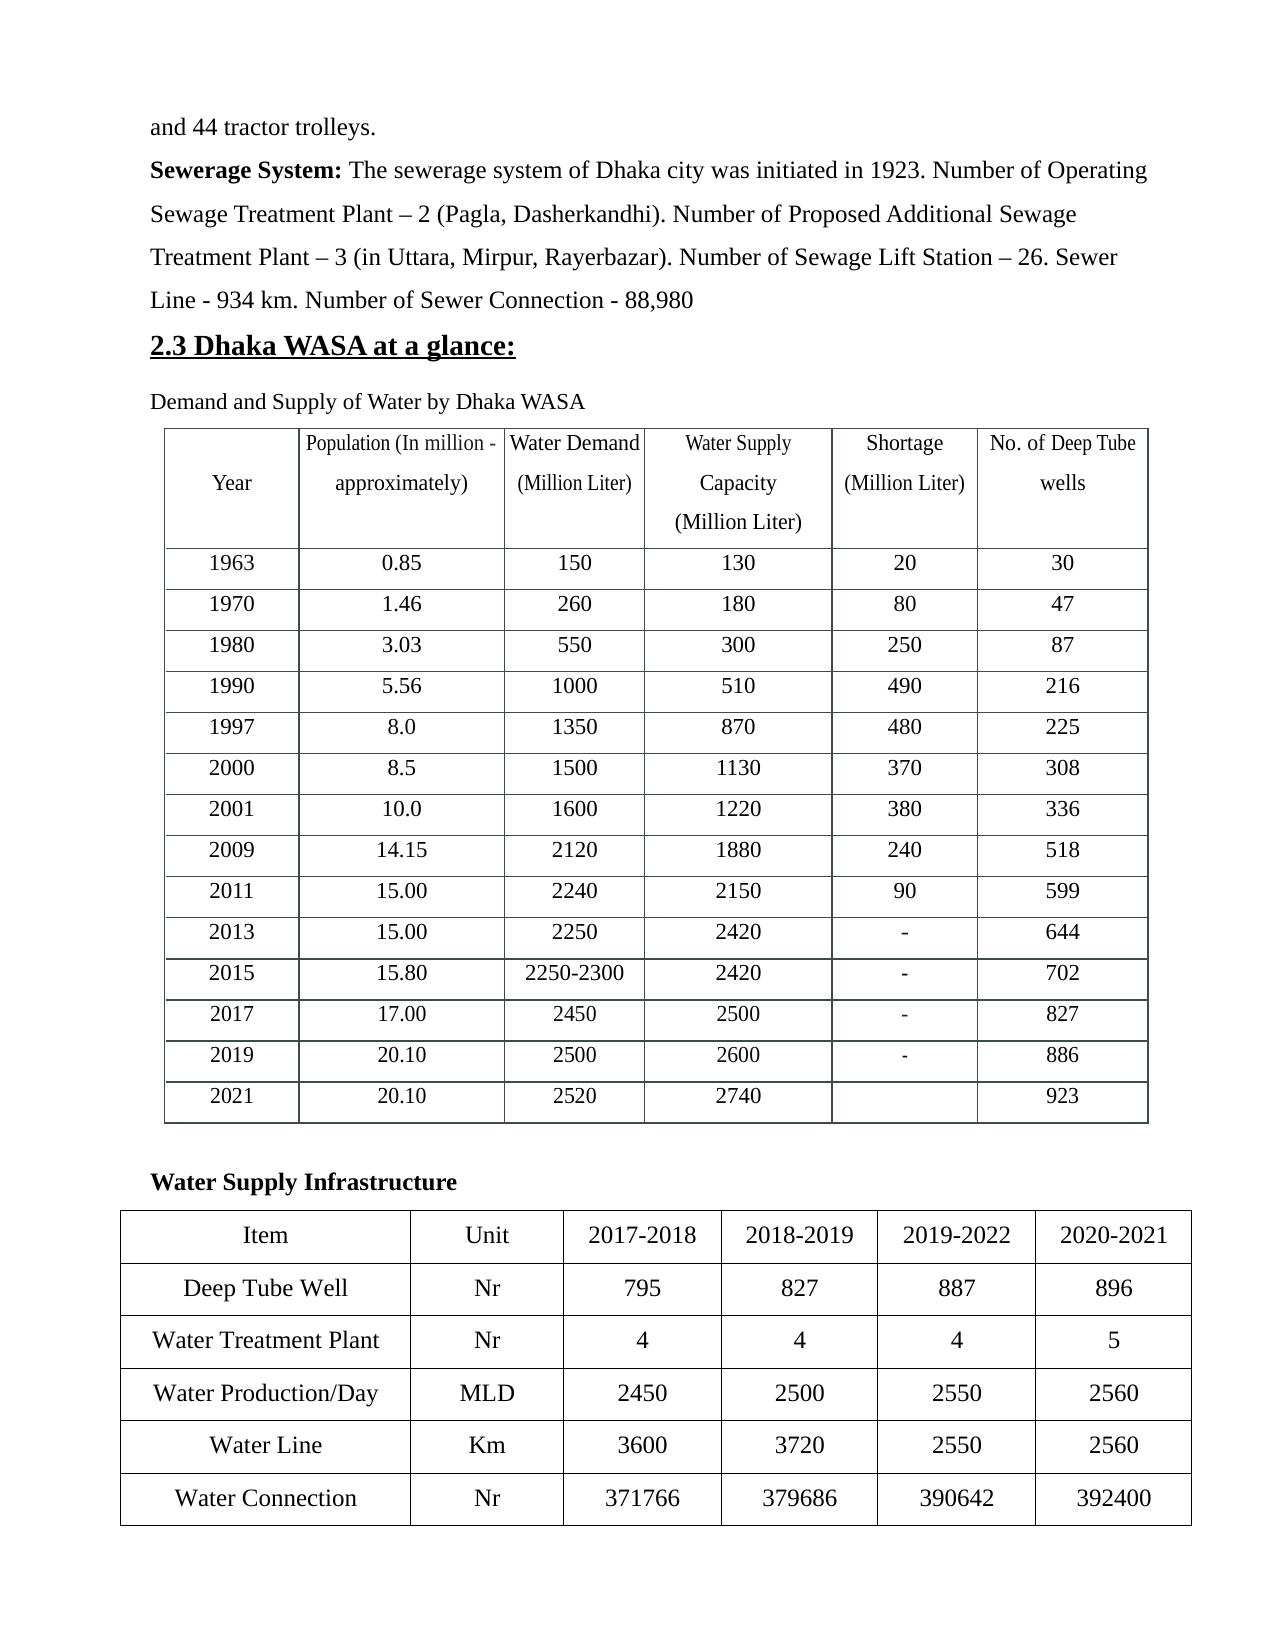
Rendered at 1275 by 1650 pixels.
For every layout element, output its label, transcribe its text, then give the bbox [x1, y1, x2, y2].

text Sewerage System: The sewerage system of Dhaka city was initiated in 1923. Number of Operating Sewage Treatment Plant – 2 (Pagla, Dasherkandhi). Number of Proposed Additional Sewage Treatment Plant – 3 (in Uttara, Mirpur, Rayerbazar). Number of Sewage Lift Station – 26. Sewer Line - 934 km. Number of Sewer Connection - 88,980 [150, 156, 1162, 314]
table_cell 2450 [564, 1369, 721, 1420]
table_header 2019-2022 [878, 1211, 1035, 1262]
table_cell - [833, 1001, 977, 1040]
table_cell 1000 [505, 672, 644, 712]
table_header No. of Deep Tube wells [978, 429, 1147, 547]
table_cell 20.10 [300, 1042, 504, 1081]
table_cell 240 [833, 836, 977, 876]
table_cell 1600 [505, 795, 644, 835]
table_cell 4 [722, 1316, 877, 1367]
table_cell 30 [978, 549, 1147, 588]
table_cell 2250-2300 [505, 960, 644, 999]
table_cell 887 [878, 1264, 1035, 1315]
table_cell 17.00 [300, 1001, 504, 1040]
table_cell 90 [833, 877, 977, 917]
table_cell 216 [978, 672, 1147, 712]
table_cell 390642 [878, 1474, 1035, 1525]
table_header Population (In million - approximately) [300, 429, 504, 547]
table_cell 380 [833, 795, 977, 835]
table_cell Water Treatment Plant [121, 1316, 410, 1367]
table_header Water Supply Capacity (Million Liter) [645, 429, 831, 547]
table_cell 15.00 [300, 918, 504, 958]
table_cell 1997 [165, 713, 298, 753]
table_cell 371766 [564, 1474, 721, 1525]
table_cell 3600 [564, 1421, 721, 1472]
text Demand and Supply of Water by Dhaka WASA [150, 388, 943, 414]
table_cell 490 [833, 672, 977, 712]
table_cell 1990 [165, 672, 298, 712]
table_cell 923 [978, 1083, 1147, 1122]
table_cell 827 [978, 1001, 1147, 1040]
table_cell Nr [411, 1264, 563, 1315]
table_cell 599 [978, 877, 1147, 917]
table_cell 702 [978, 960, 1147, 999]
table_cell 225 [978, 713, 1147, 753]
table_cell Water Connection [121, 1474, 410, 1525]
text 2.3 Dhaka WASA at a glance: [150, 328, 1162, 362]
table_cell 4 [564, 1316, 721, 1367]
table_cell 2000 [165, 754, 298, 794]
table_cell 4 [878, 1316, 1035, 1367]
table_cell 370 [833, 754, 977, 794]
table_cell 5 [1036, 1316, 1191, 1367]
table_cell 2550 [878, 1369, 1035, 1420]
table_cell 870 [645, 713, 831, 753]
table_cell 20.10 [300, 1083, 504, 1122]
table_cell 2500 [645, 1001, 831, 1040]
table_cell 180 [645, 590, 831, 629]
table_cell 550 [505, 631, 644, 671]
table_header Item [121, 1211, 410, 1262]
table_cell [833, 1083, 977, 1122]
table_cell Water Production/Day [121, 1369, 410, 1420]
table_header Unit [411, 1211, 563, 1262]
table_cell MLD [411, 1369, 563, 1420]
table_cell 2017 [165, 1000, 298, 1040]
table_cell 518 [978, 836, 1147, 876]
table_cell 2013 [165, 918, 298, 958]
table_cell 1970 [165, 590, 298, 629]
table_cell 15.80 [300, 960, 504, 999]
table_cell 150 [505, 549, 644, 588]
table_cell 2021 [165, 1082, 298, 1122]
table_cell 2560 [1036, 1421, 1191, 1472]
table_cell 2001 [165, 795, 298, 835]
table_cell 2520 [505, 1083, 644, 1122]
table_cell 47 [978, 590, 1147, 629]
table_cell 0.85 [300, 549, 504, 588]
table_cell 3720 [722, 1421, 877, 1472]
table_cell 2015 [165, 959, 298, 999]
table_cell 1130 [645, 754, 831, 794]
table_header 2017-2018 [564, 1211, 721, 1262]
text Water Supply Infrastructure [150, 1167, 1162, 1196]
table_cell Water Line [121, 1421, 410, 1472]
table_cell 1500 [505, 754, 644, 794]
table_cell 1980 [165, 631, 298, 671]
table_cell 886 [978, 1042, 1147, 1081]
table_cell 5.56 [300, 672, 504, 712]
table_cell 3.03 [300, 631, 504, 671]
table_cell 250 [833, 631, 977, 671]
table_cell 2560 [1036, 1369, 1191, 1420]
table_cell 2500 [505, 1042, 644, 1081]
table_cell 260 [505, 590, 644, 629]
table_cell 2550 [878, 1421, 1035, 1472]
table_cell - [833, 918, 977, 958]
table_cell 87 [978, 631, 1147, 671]
table_cell 1350 [505, 713, 644, 753]
table_cell - [833, 1042, 977, 1081]
table_header Water Demand (Million Liter) [505, 429, 644, 547]
table_cell 300 [645, 631, 831, 671]
table_cell 2420 [645, 960, 831, 999]
table_cell 2740 [645, 1083, 831, 1122]
table_header Shortage (Million Liter) [833, 429, 977, 547]
table_cell Nr [411, 1474, 563, 1525]
table_cell 2450 [505, 1001, 644, 1040]
table_cell 2250 [505, 918, 644, 958]
table_cell 308 [978, 754, 1147, 794]
table_header 2020-2021 [1036, 1211, 1191, 1262]
table_cell 1880 [645, 836, 831, 876]
table_cell 896 [1036, 1264, 1191, 1315]
table_cell 2009 [165, 836, 298, 876]
table_cell 1963 [165, 549, 298, 588]
table_cell 392400 [1036, 1474, 1191, 1525]
table_cell 2600 [645, 1042, 831, 1081]
table_cell 2011 [165, 877, 298, 917]
table_cell 510 [645, 672, 831, 712]
table_cell Km [411, 1421, 563, 1472]
table_cell 2420 [645, 918, 831, 958]
table_cell 8.5 [300, 754, 504, 794]
table_cell 644 [978, 918, 1147, 958]
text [150, 112, 1162, 141]
table_cell 2150 [645, 877, 831, 917]
table_cell 2019 [165, 1041, 298, 1081]
table_cell 80 [833, 590, 977, 629]
table_header 2018-2019 [722, 1211, 877, 1262]
table_cell 1220 [645, 795, 831, 835]
table_cell Nr [411, 1316, 563, 1367]
table_cell 827 [722, 1264, 877, 1315]
table_cell 379686 [722, 1474, 877, 1525]
table_cell Deep Tube Well [121, 1264, 410, 1315]
table_cell 8.0 [300, 713, 504, 753]
table_cell 10.0 [300, 795, 504, 835]
table_cell 130 [645, 549, 831, 588]
table_cell 20 [833, 549, 977, 588]
table_cell 2500 [722, 1369, 877, 1420]
table_cell 795 [564, 1264, 721, 1315]
table_cell 480 [833, 713, 977, 753]
table_cell 14.15 [300, 836, 504, 876]
table_header Year [165, 429, 298, 547]
table_cell - [833, 960, 977, 999]
table_cell 1.46 [300, 590, 504, 629]
table_cell 15.00 [300, 877, 504, 917]
table_cell 2240 [505, 877, 644, 917]
table_cell 2120 [505, 836, 644, 876]
table_cell 336 [978, 795, 1147, 835]
